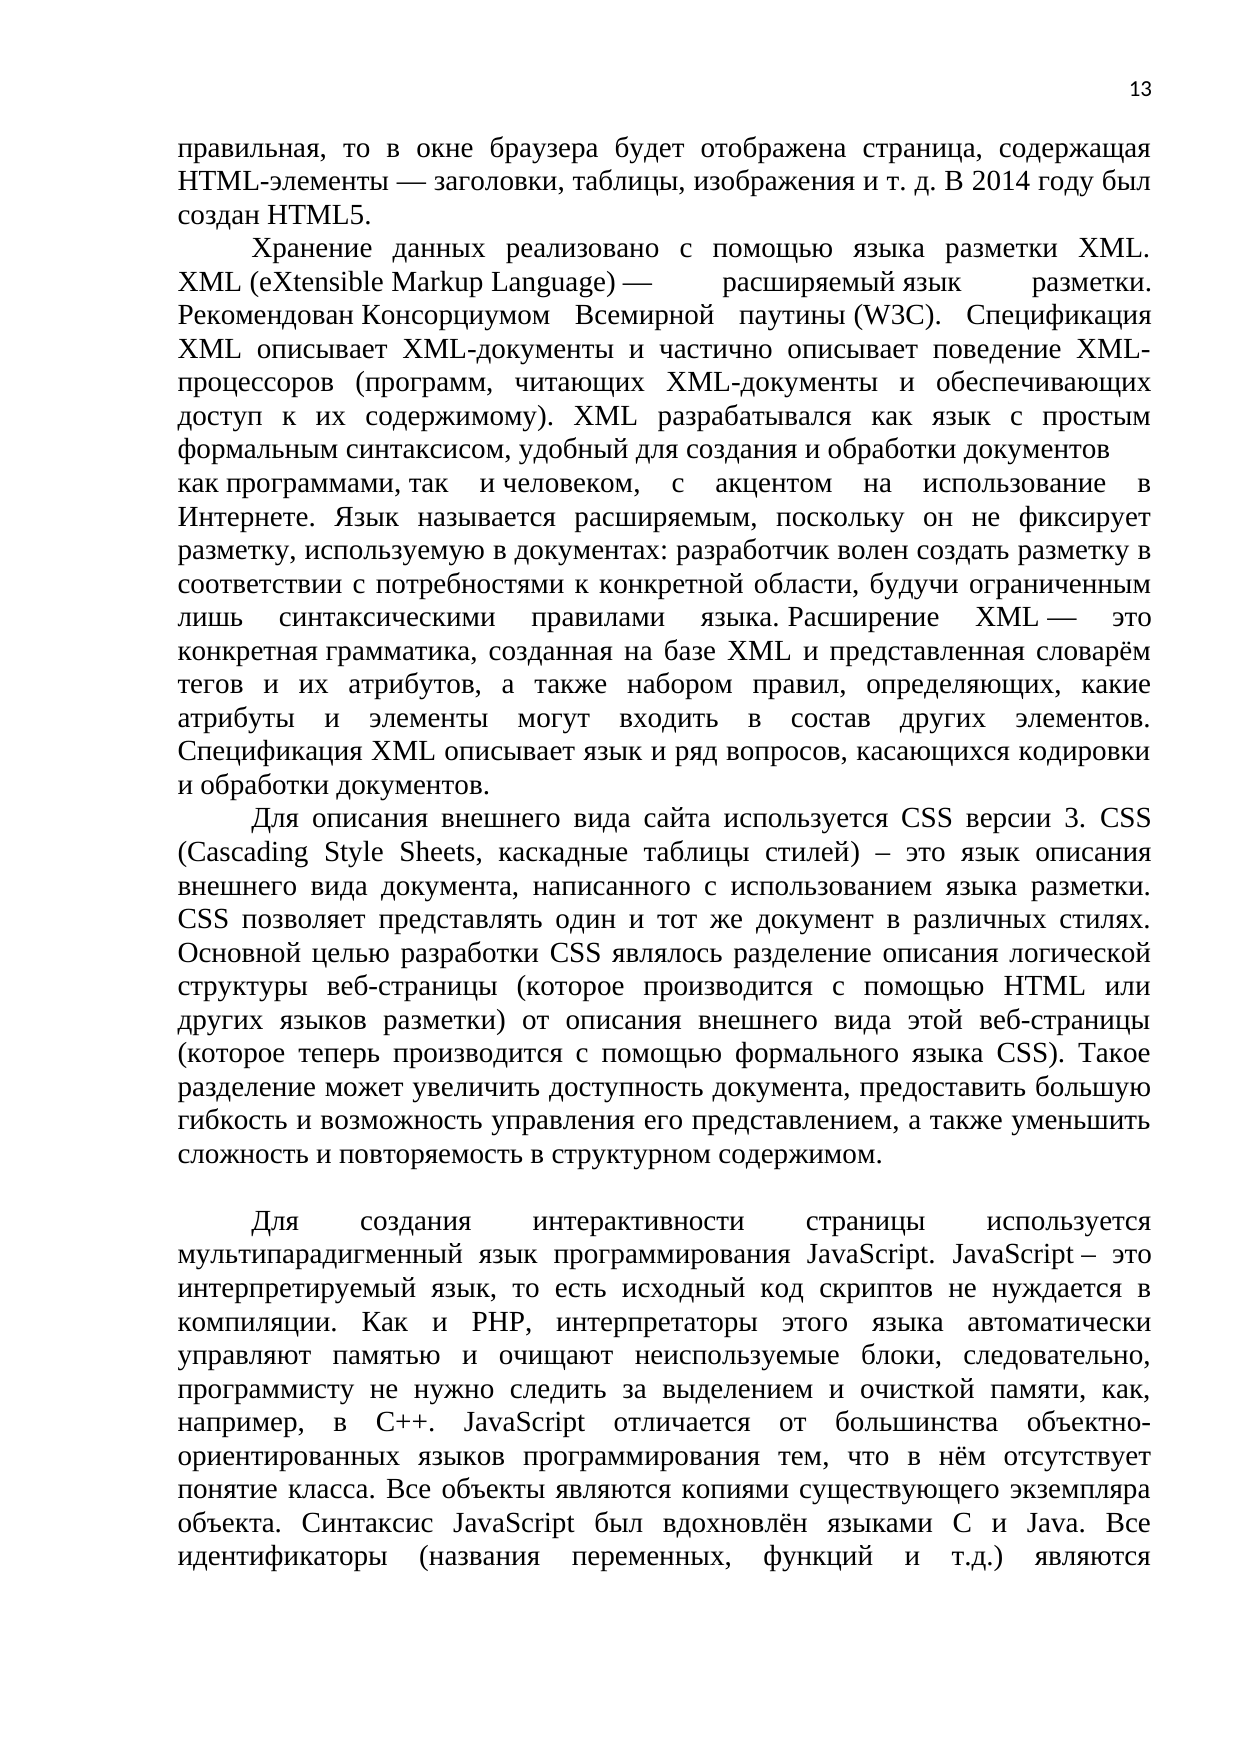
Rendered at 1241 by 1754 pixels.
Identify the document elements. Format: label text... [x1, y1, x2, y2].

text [177, 130, 1152, 230]
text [177, 1203, 1152, 1572]
text Для описания внешнего вида сайта используется СSS версии 3. CSS (Cascading Style Sheets, каскадные таблицы стилей) – это язык описания внешнего вида документа, написанного с использованием языка разметки. CSS позволяет представлять один и тот же документ в различных стилях. Основной целью разработки CSS являлось разделение описания логической структуры веб-страницы (которое производится с помощью HTML или других языков разметки) от описания внешнего вида этой веб-страницы (которое теперь производится с помощью формального языка CSS). Такое разделение может увеличить доступность документа, предоставить большую гибкость и возможность управления его представлением, а также уменьшить сложность и повторяемость в структурном содержимом. [177, 801, 1152, 1169]
text Хранение данных реализовано с помощью языка разметки XML. XML (eXtensible Markup Language) — расширяемый язык разметки. Рекомендован Консорциумом Всемирной паутины (W3C). Спецификация XML описывает XML-документы и частично описывает поведение XML-процессоров (программ, читающих XML-документы и обеспечивающих доступ к их содержимому). XML разрабатывался как язык с простым формальным синтаксисом, удобный для создания и обработки документов как программами, так и человеком, с акцентом на использование в Интернете. Язык называется расширяемым, поскольку он не фиксирует разметку, используемую в документах: разработчик волен создать разметку в соответствии с потребностями к конкретной области, будучи ограниченным лишь синтаксическими правилами языка. Расширение XML — это конкретная грамматика, созданная на базе XML и представленная словарём тегов и их атрибутов, а также набором правил, определяющих, какие атрибуты и элементы могут входить в состав других элементов. Спецификация XML описывает язык и ряд вопросов, касающихся кодировки и обработки документов. [177, 230, 1152, 801]
